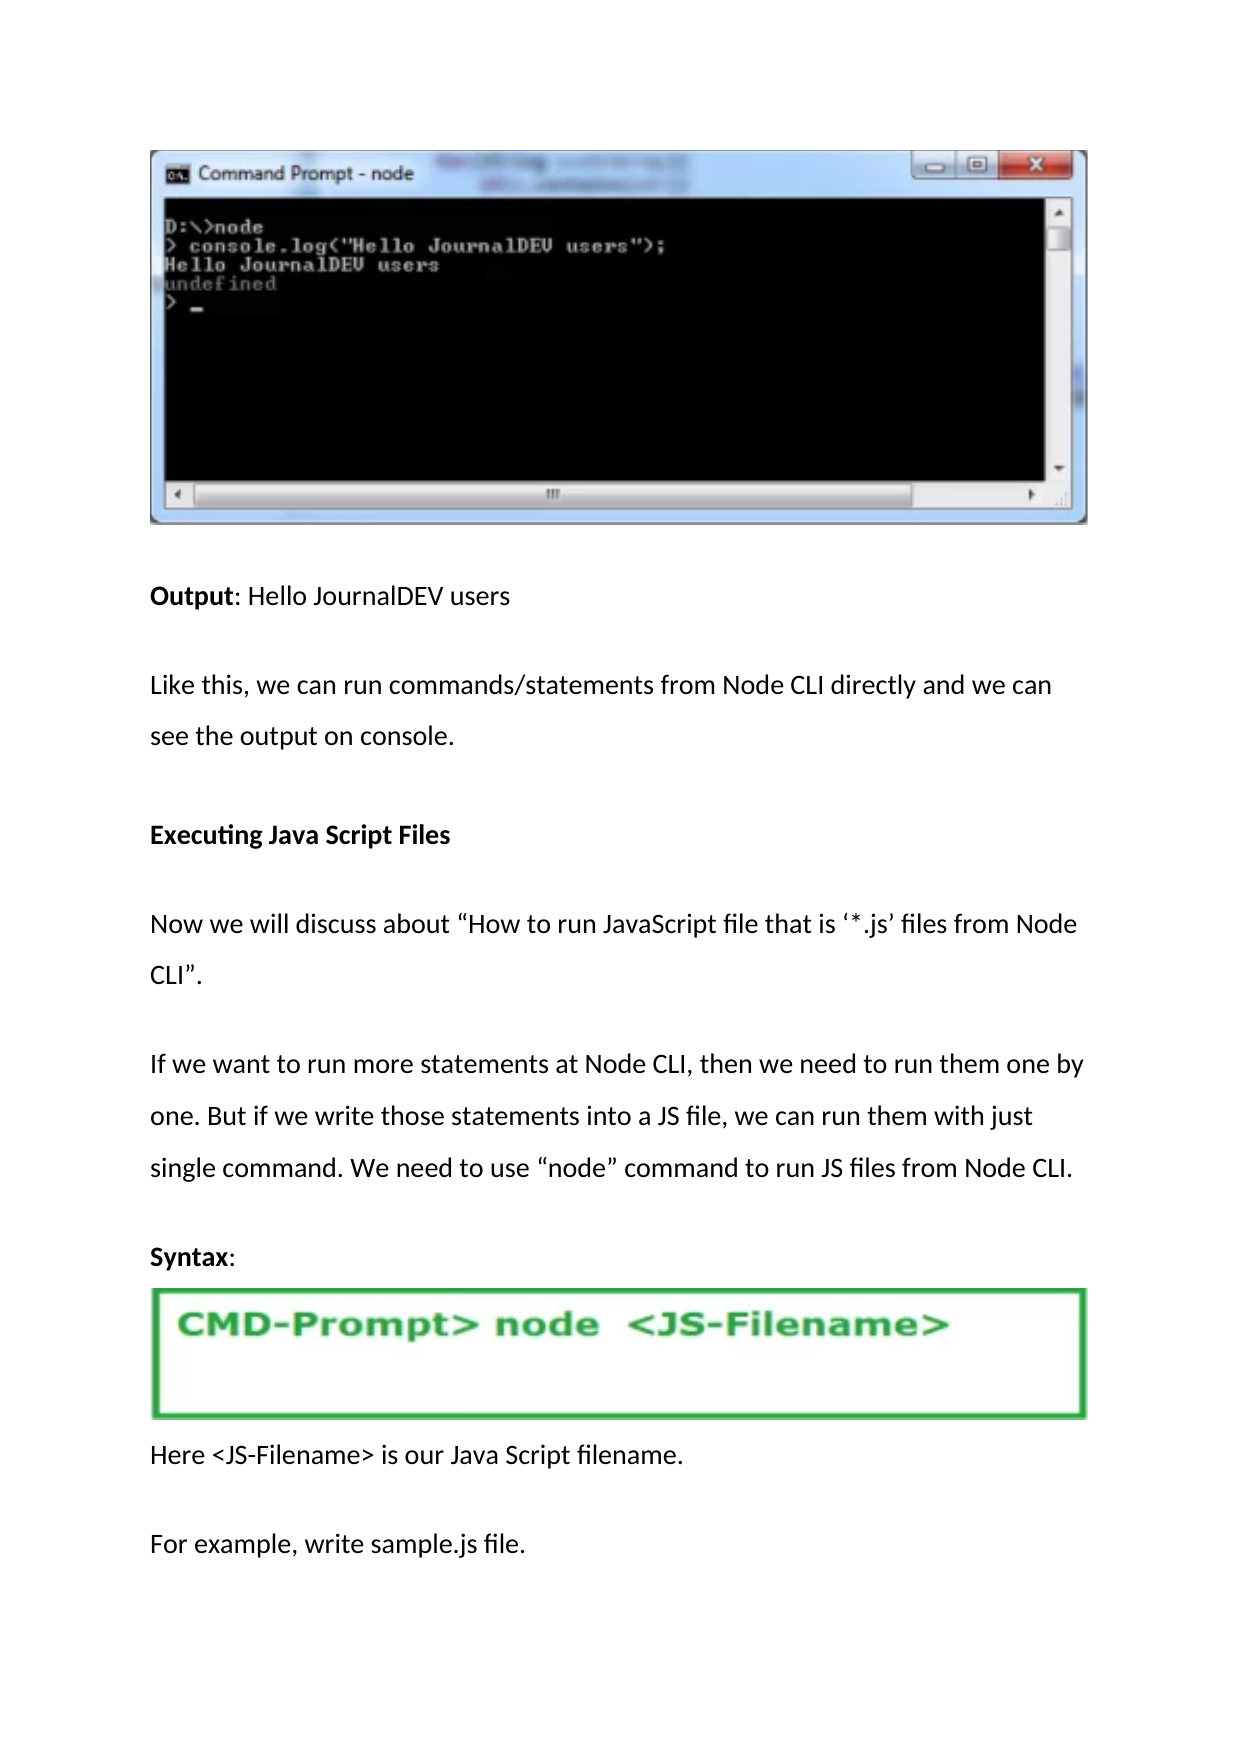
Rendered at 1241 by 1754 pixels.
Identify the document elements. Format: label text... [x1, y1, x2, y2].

text If we want to run more statements at Node CLI, then we need to run them one by one. But if we write those statements into a JS file, we can run them with just single command. We need to use “node” command to run JS files from Node CLI. [150, 1046, 1090, 1184]
text Now we will discuss about “How to run JavaScript file that is ‘*.js’ files from Node CLI”. [150, 906, 1090, 992]
text Executing Java Script Files [150, 817, 1090, 851]
text Output: Hello JournalDEV users [150, 578, 1090, 612]
text Like this, we can run commands/statements from Node CLI directly and we can see the output on console. [150, 667, 1090, 753]
text For example, write sample.js file. [150, 1526, 1090, 1560]
picture [150, 150, 1088, 525]
picture [150, 1288, 1088, 1420]
